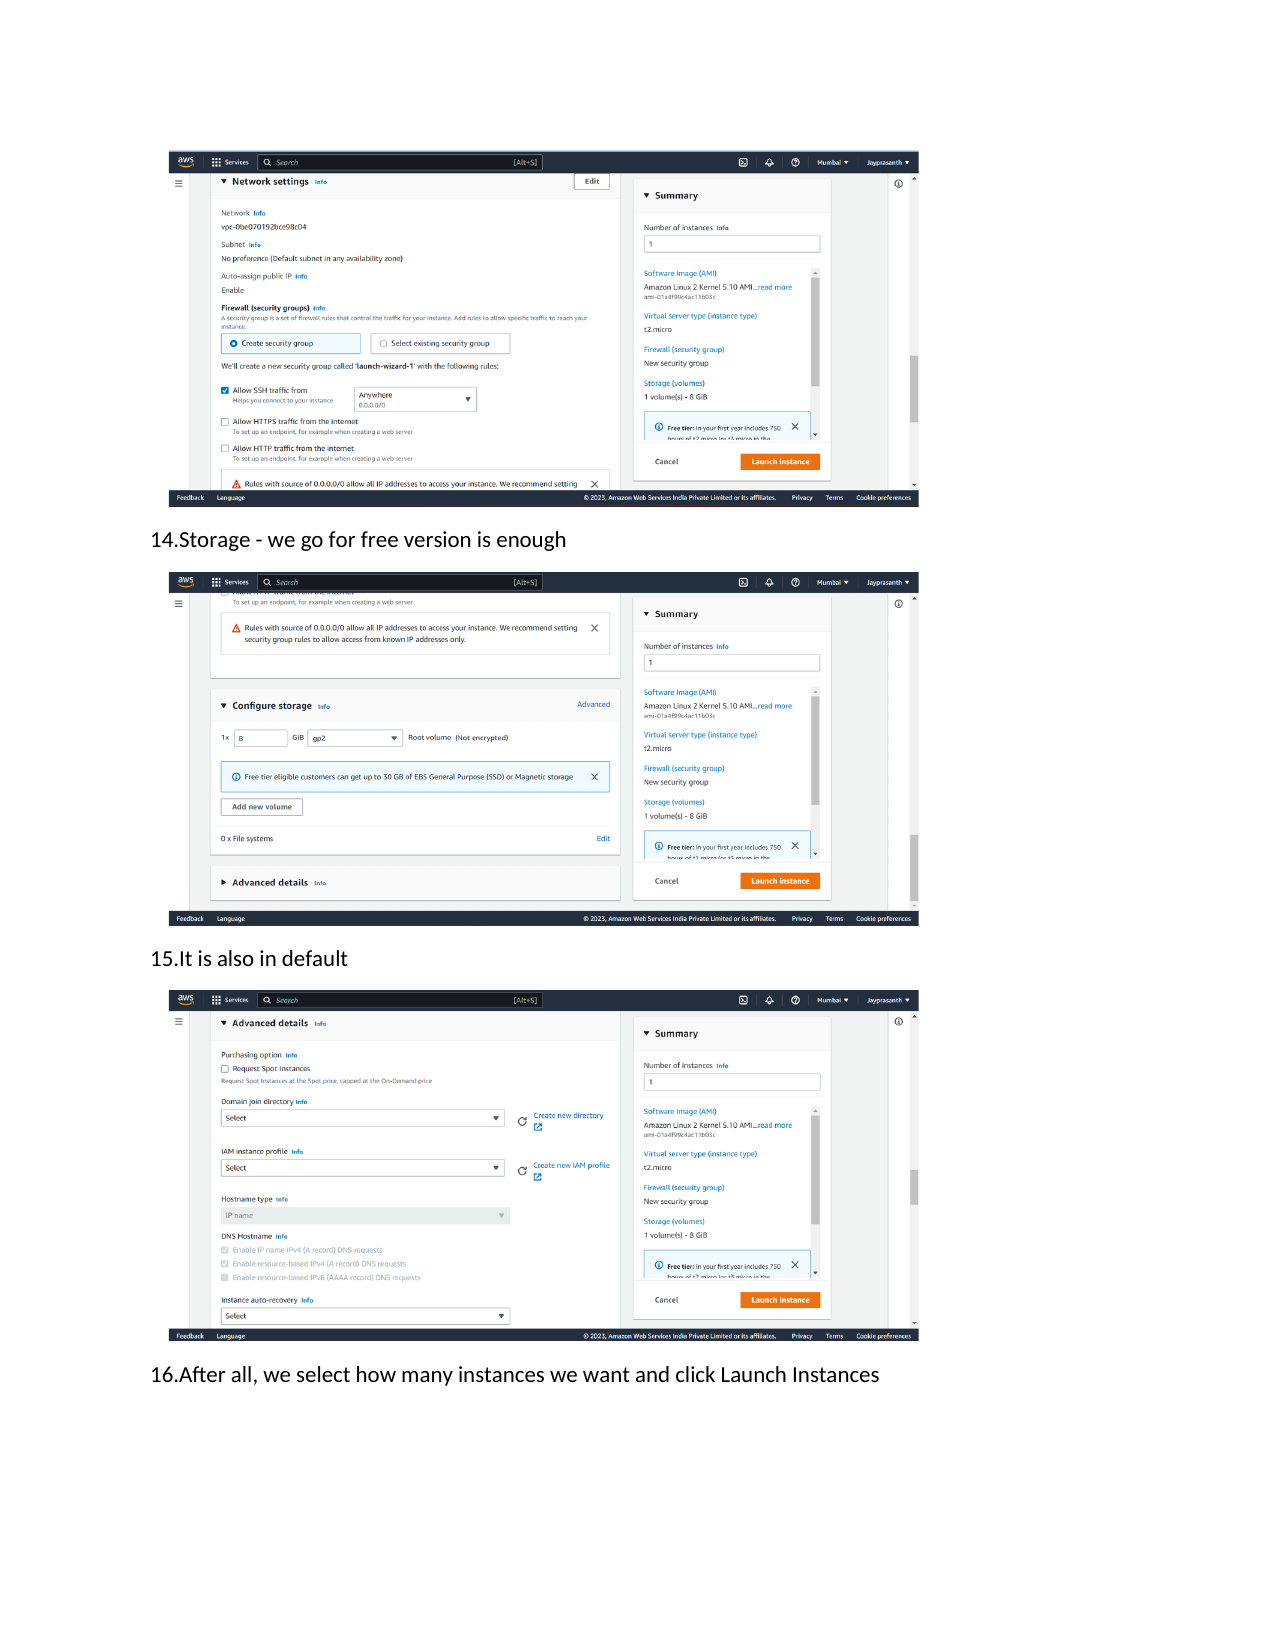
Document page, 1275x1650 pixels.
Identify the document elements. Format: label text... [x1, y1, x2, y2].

text 15.It is also in default [150, 944, 1125, 972]
text 16.After all, we select how many instances we want and click Launch Instances [150, 1360, 1125, 1388]
text 14.Storage - we go for free version is enough [150, 525, 1125, 553]
